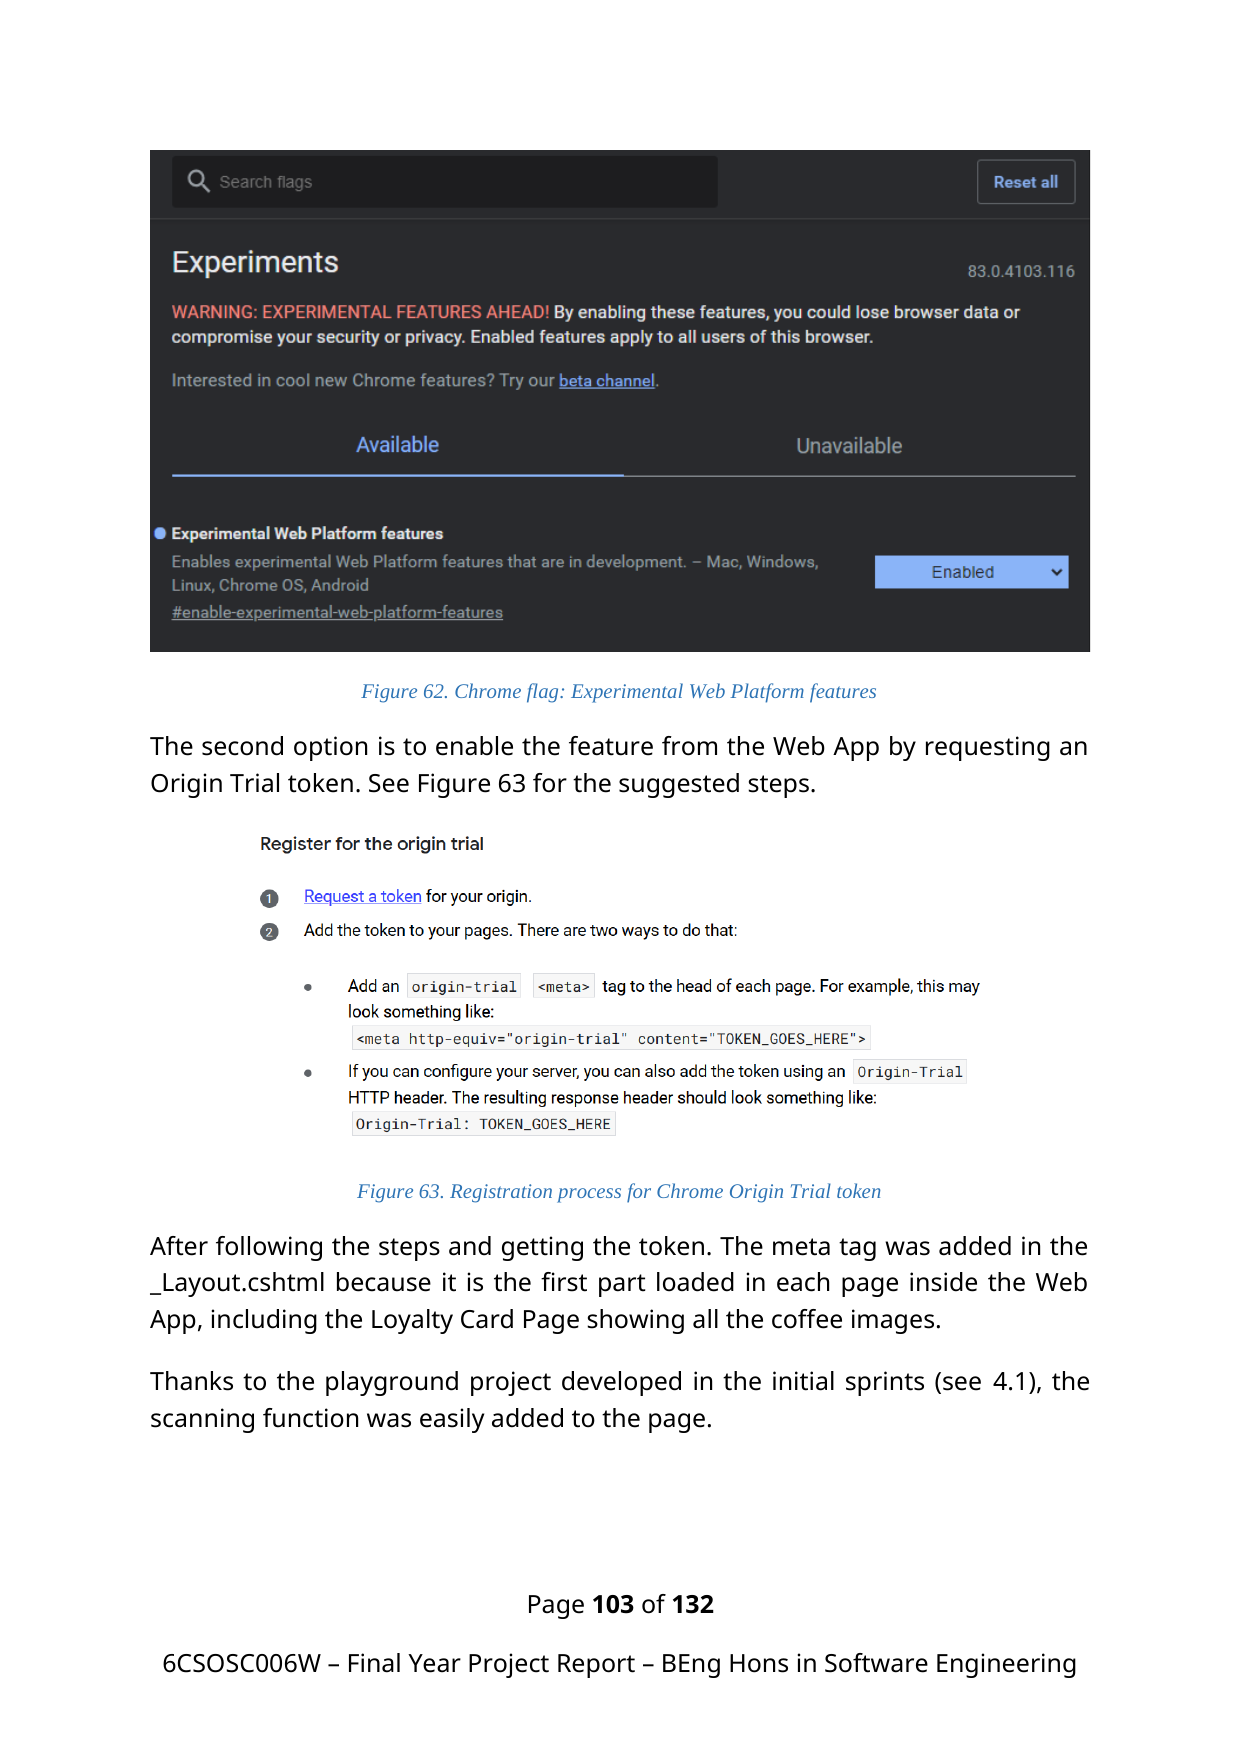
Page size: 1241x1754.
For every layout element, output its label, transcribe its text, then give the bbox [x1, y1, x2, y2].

text Figure 62. Chrome flag: Experimental Web Platform features [150, 679, 1090, 703]
picture [246, 827, 994, 1152]
text After following the steps and getting the token. The meta tag was added in the _Layout.cshtml because it is the first part loaded in each page inside the Web App, including the Loyalty Card Page showing all the coffee images. [150, 1228, 1090, 1336]
text Figure 63. Registration process for Chrome Origin Trial token [150, 1179, 1090, 1203]
text The second option is to enable the feature from the Web App by requesting an Origin Trial token. See Figure 63 for the suggested steps. [150, 728, 1090, 799]
picture [150, 150, 1091, 652]
text Thanks to the playground project developed in the initial sprints (see 4.1), the scanning function was easily added to the page. [150, 1363, 1090, 1434]
